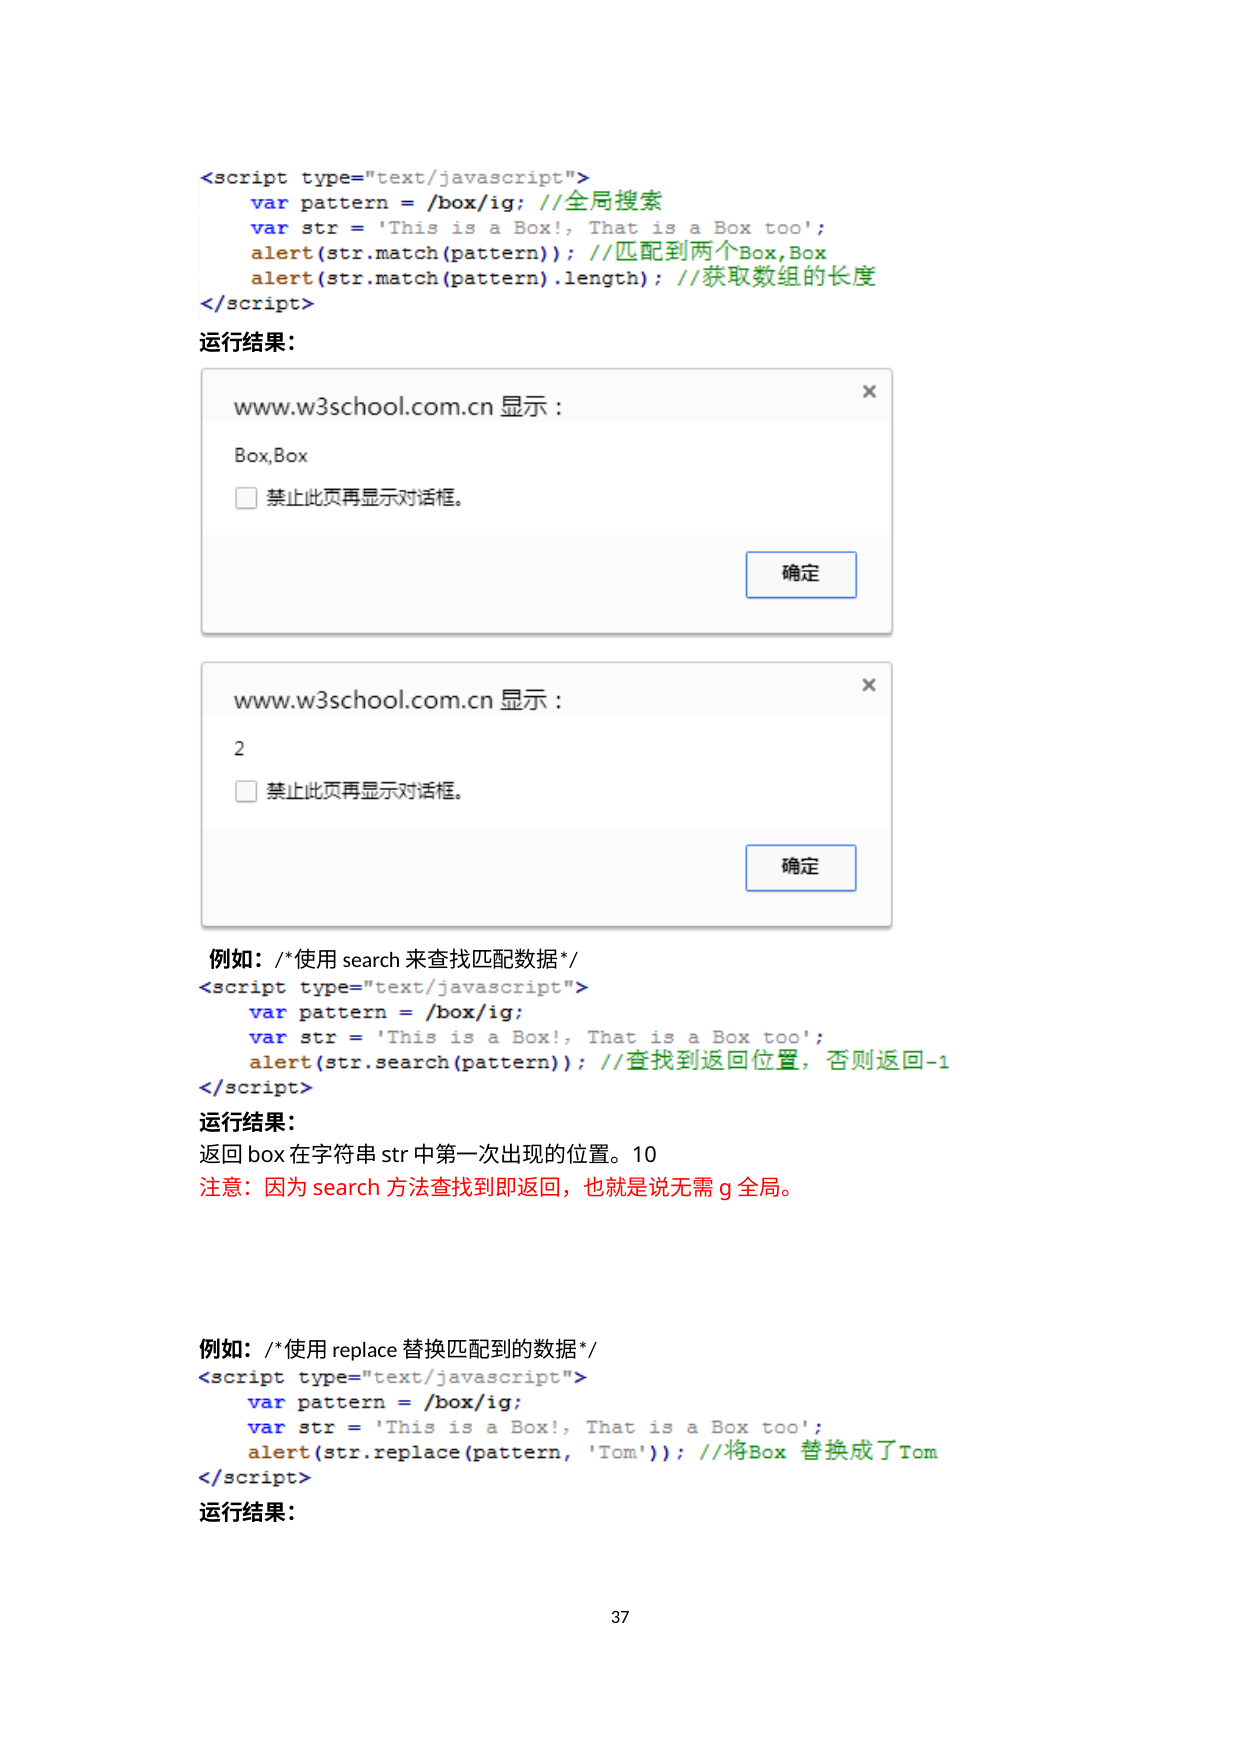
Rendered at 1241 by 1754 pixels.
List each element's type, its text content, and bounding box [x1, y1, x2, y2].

text 运行结果： [187, 1104, 1053, 1137]
picture [198, 976, 960, 1103]
text 例如：/*使用replace 替换匹配到的数据*/ [187, 1332, 1053, 1364]
text 运行结果： [187, 324, 1053, 357]
text 例如：/*使用search 来查找匹配数据*/ [187, 942, 1053, 974]
picture [198, 168, 902, 319]
picture [198, 365, 898, 641]
text 运行结果： [187, 1494, 1053, 1527]
text 注意：因为search 方法查找到即返回，也就是说无需g 全局。 [187, 1169, 1053, 1202]
picture [198, 1366, 951, 1493]
picture [198, 657, 896, 934]
text 返回box在字符串str中第一次出现的位置。10 [187, 1137, 1053, 1169]
